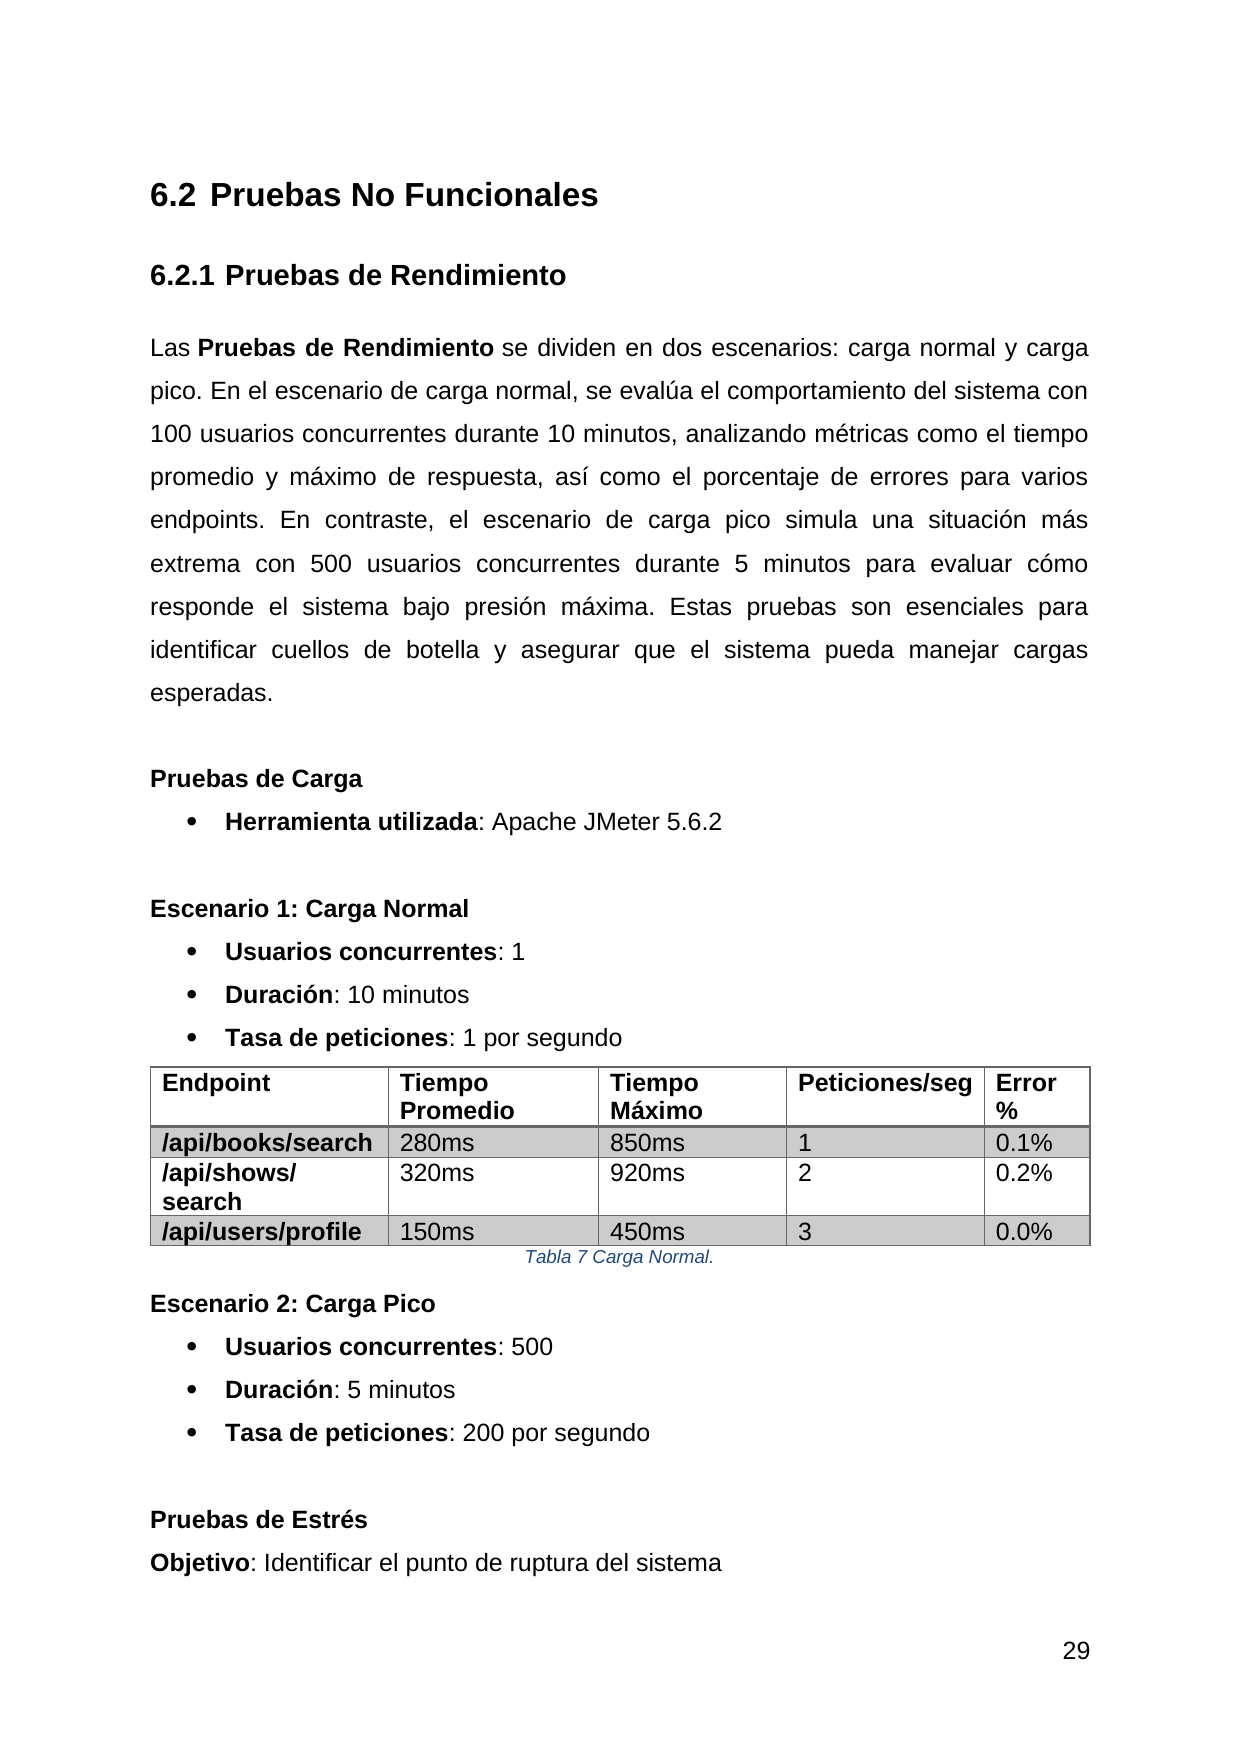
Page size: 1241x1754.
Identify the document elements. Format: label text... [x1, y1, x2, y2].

table_cell /api/users/profile [151, 1216, 388, 1245]
table_cell 1 [787, 1128, 984, 1157]
subtitle Pruebas No Funcionales [150, 175, 1090, 213]
table_cell /api/shows/search [151, 1158, 388, 1215]
table_cell 280ms [389, 1128, 598, 1157]
text Escenario 2: Carga Pico [150, 1289, 1090, 1317]
table_header Error % [985, 1068, 1089, 1125]
list Herramienta utilizada: Apache JMeter 5.6.2 [187, 807, 1090, 836]
text Tabla 7 Carga Normal. [150, 1246, 1090, 1268]
list Usuarios concurrentes: 1 [187, 937, 1090, 966]
text Pruebas de Estrés [150, 1504, 1090, 1533]
table_cell 0.2% [985, 1158, 1089, 1215]
table_cell 0.0% [985, 1216, 1089, 1245]
text Las Pruebas de Rendimiento se dividen en dos escenarios: carga normal y carga pico. En el escenario de carga normal, se evalúa el comportamiento del sistema con 100 usuarios concurrentes durante 10 minutos, analizando métricas como el tiempo promedio y máximo de respuesta, así como el porcentaje de errores para varios endpoints. En contraste, el escenario de carga pico simula una situación más extrema con 500 usuarios concurrentes durante 5 minutos para evaluar cómo responde el sistema bajo presión máxima. Estas pruebas son esenciales para identificar cuellos de botella y asegurar que el sistema pueda manejar cargas esperadas. [150, 333, 1090, 707]
table_cell 0.1% [985, 1128, 1089, 1157]
table_header Peticiones/seg [787, 1068, 984, 1125]
table_cell 320ms [389, 1158, 598, 1215]
table_header Endpoint [151, 1068, 388, 1125]
text Pruebas de Carga [150, 764, 1090, 793]
list Duración: 10 minutos [187, 980, 1090, 1009]
list Tasa de peticiones: 1 por segundo [187, 1023, 1090, 1052]
list Duración: 5 minutos [187, 1375, 1090, 1404]
subtitle Pruebas de Rendimiento [150, 258, 1090, 291]
table_cell 150ms [389, 1216, 598, 1245]
list Tasa de peticiones: 200 por segundo [187, 1418, 1090, 1447]
table_cell 850ms [599, 1128, 786, 1157]
text Escenario 1: Carga Normal [150, 894, 1090, 922]
text Objetivo: Identificar el punto de ruptura del sistema [150, 1548, 1090, 1576]
table_cell 450ms [599, 1216, 786, 1245]
table_cell 920ms [599, 1158, 786, 1215]
table_cell 3 [787, 1216, 984, 1245]
list Usuarios concurrentes: 500 [187, 1332, 1090, 1361]
table_header Tiempo Promedio [389, 1068, 598, 1125]
table_cell 2 [787, 1158, 984, 1215]
table_cell /api/books/search [151, 1128, 388, 1157]
table_header Tiempo Máximo [599, 1068, 786, 1125]
